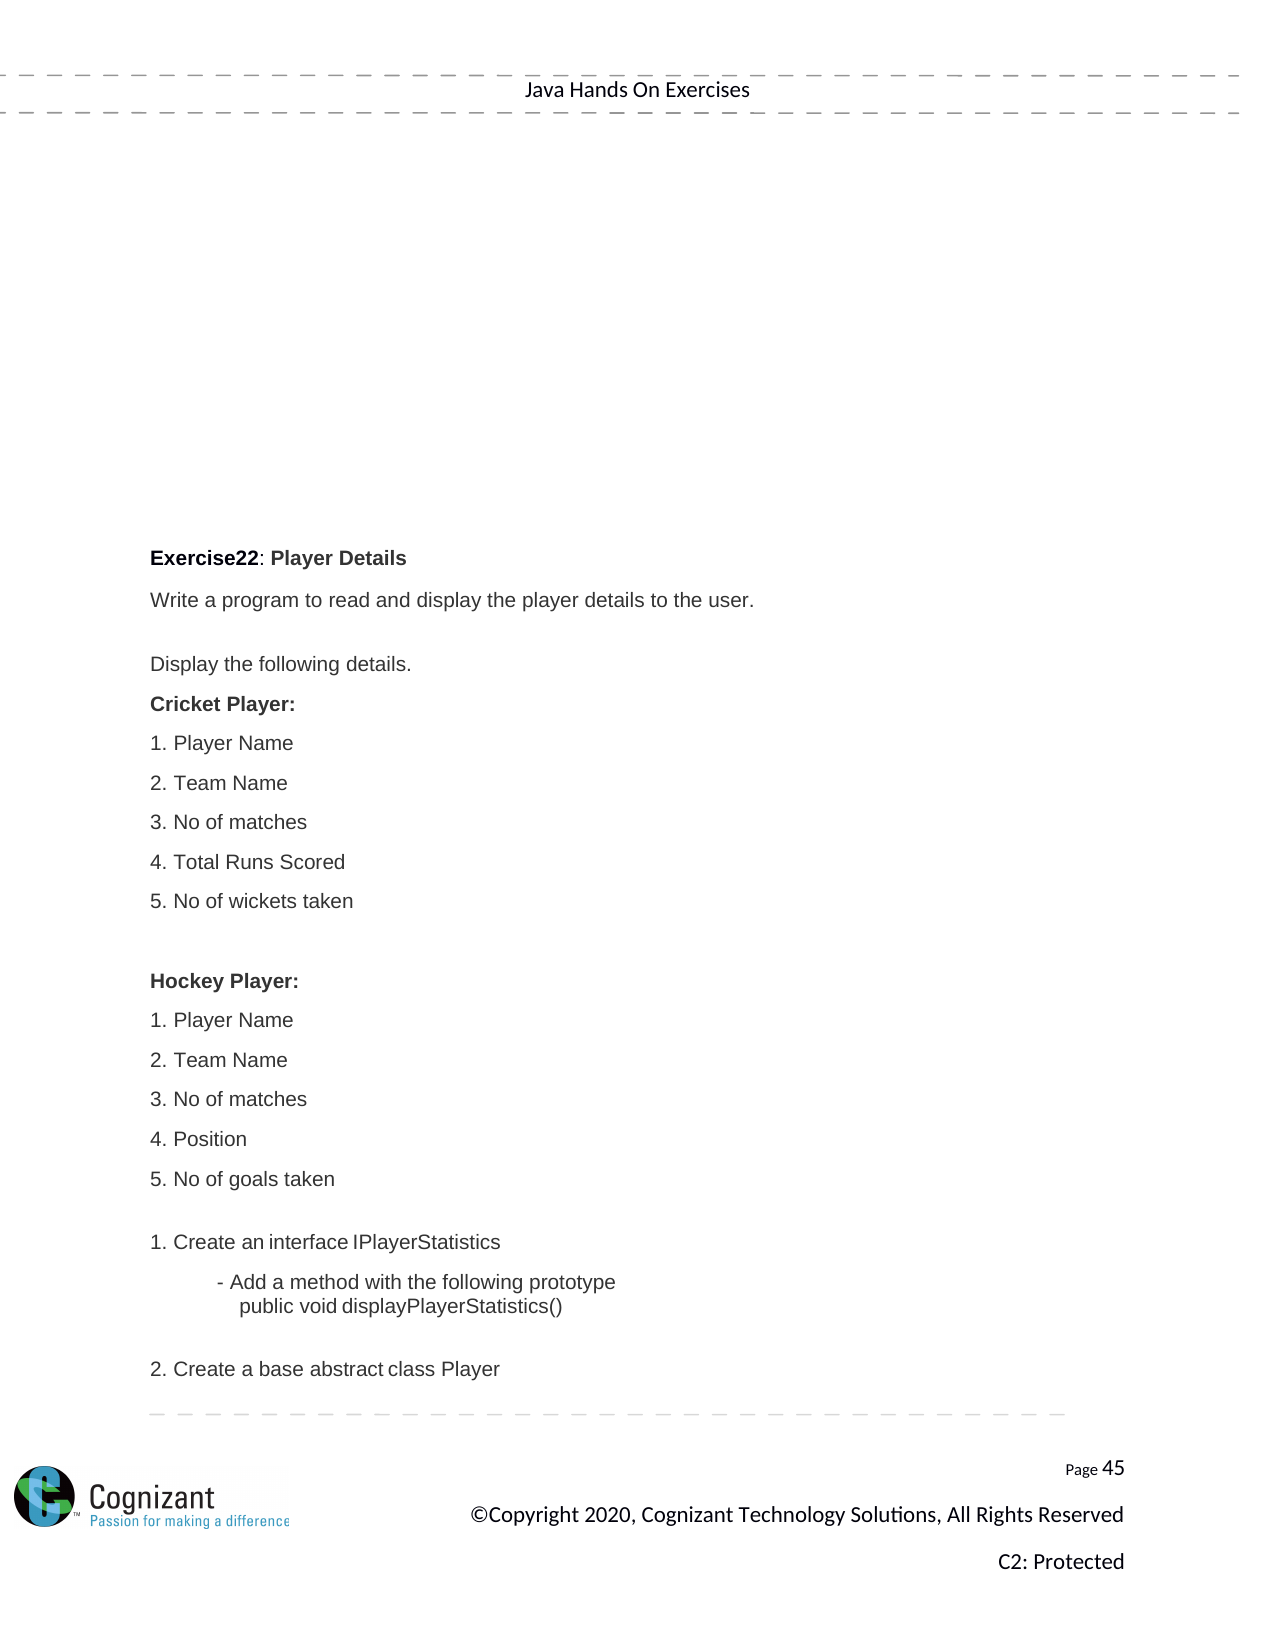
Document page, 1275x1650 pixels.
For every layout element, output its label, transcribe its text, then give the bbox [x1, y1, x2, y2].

text 5. No of wickets taken [150, 889, 1125, 913]
text Display the following details. [150, 628, 1125, 676]
picture [14, 1466, 289, 1529]
text 3. No of matches [150, 810, 1125, 834]
text 1. Player Name [150, 1008, 1125, 1032]
text - Add a method with the following prototype public void displayPlayerStatistics() [212, 1269, 1125, 1317]
text Hockey Player: [150, 968, 1125, 992]
text 2. Team Name [150, 771, 1125, 794]
text Write a program to read and display the player details to the user. [150, 588, 1125, 612]
text 4. Position [150, 1127, 1125, 1151]
text 3. No of matches [150, 1087, 1125, 1111]
text 4. Total Runs Scored [150, 850, 1125, 874]
text 2. Team Name [150, 1048, 1125, 1072]
text 1. Player Name [150, 731, 1125, 755]
text 1. Create an interface IPlayerStatistics [150, 1206, 1125, 1254]
text Cricket Player: [150, 691, 1125, 715]
text Exercise22: Player Details [150, 546, 1125, 570]
text 5. No of goals taken [150, 1166, 1125, 1190]
text 2. Create a base abstract class Player [150, 1333, 1125, 1381]
